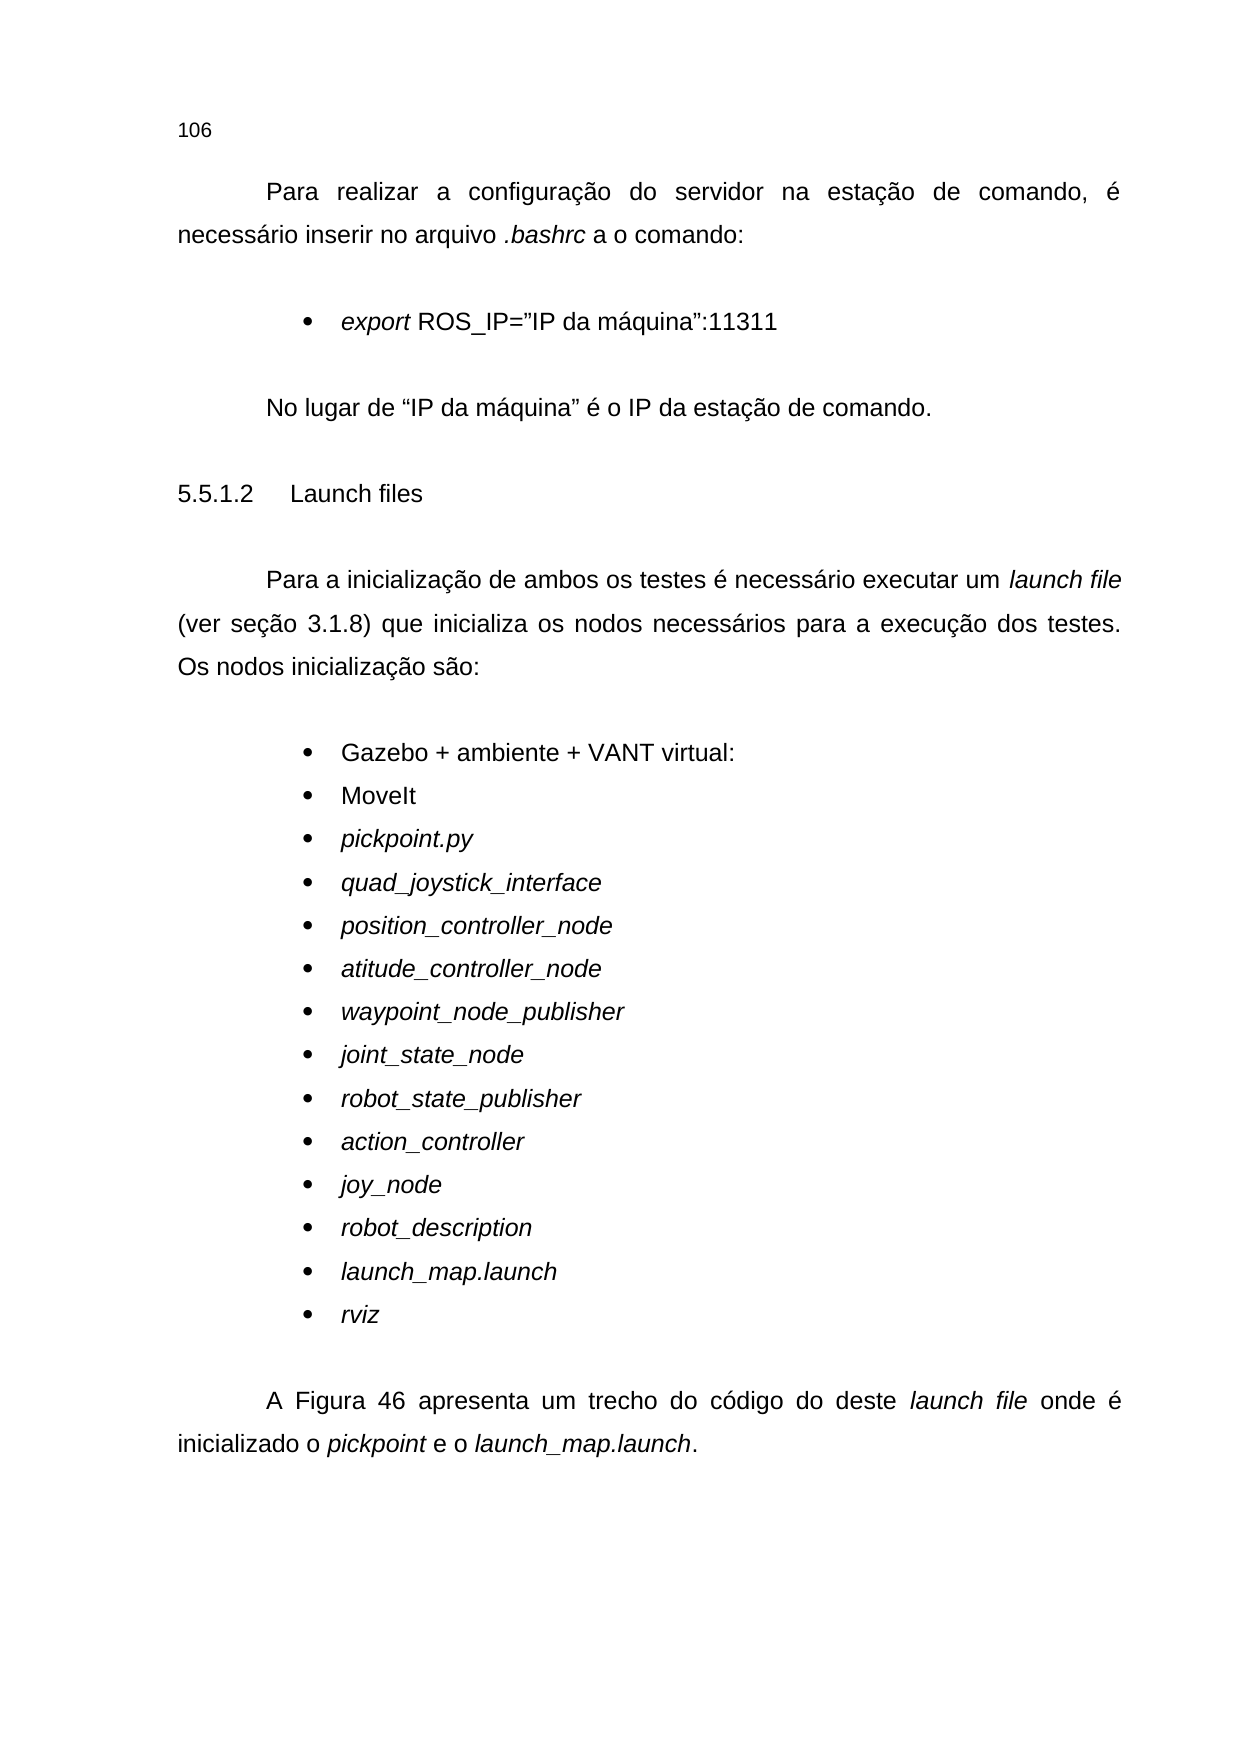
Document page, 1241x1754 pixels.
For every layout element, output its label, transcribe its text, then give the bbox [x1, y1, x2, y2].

list launch_map.launch [303, 1257, 1122, 1286]
list pickpoint.py [303, 824, 1122, 853]
text Para realizar a configuração do servidor na estação de comando, é necessário inserir no arquivo .bashrc a o comando: [177, 177, 1122, 249]
list export ROS_IP=”IP da máquina”:11311 [303, 307, 1122, 335]
list joy_node [303, 1170, 1122, 1199]
list waypoint_node_publisher [303, 997, 1122, 1026]
list Launch files [177, 479, 1122, 508]
list position_controller_node [303, 911, 1122, 940]
text Para a inicialização de ambos os testes é necessário executar um launch file (ver seção 3.1.8) que inicializa os nodos necessários para a execução dos testes. Os nodos inicialização são: [177, 565, 1122, 680]
list rviz [303, 1300, 1122, 1329]
text No lugar de “IP da máquina” é o IP da estação de comando. [177, 393, 1122, 422]
list robot_state_publisher [303, 1084, 1122, 1113]
list action_controller [303, 1127, 1122, 1156]
list Gazebo + ambiente + VANT virtual: [303, 738, 1122, 767]
text A Figura 46 apresenta um trecho do código do deste launch file onde é inicializado o pickpoint e o launch_map.launch. [177, 1386, 1122, 1458]
list robot_description [303, 1213, 1122, 1242]
list quad_joystick_interface [303, 868, 1122, 896]
list MoveIt [303, 781, 1122, 810]
list atitude_controller_node [303, 954, 1122, 983]
list joint_state_node [303, 1041, 1122, 1069]
